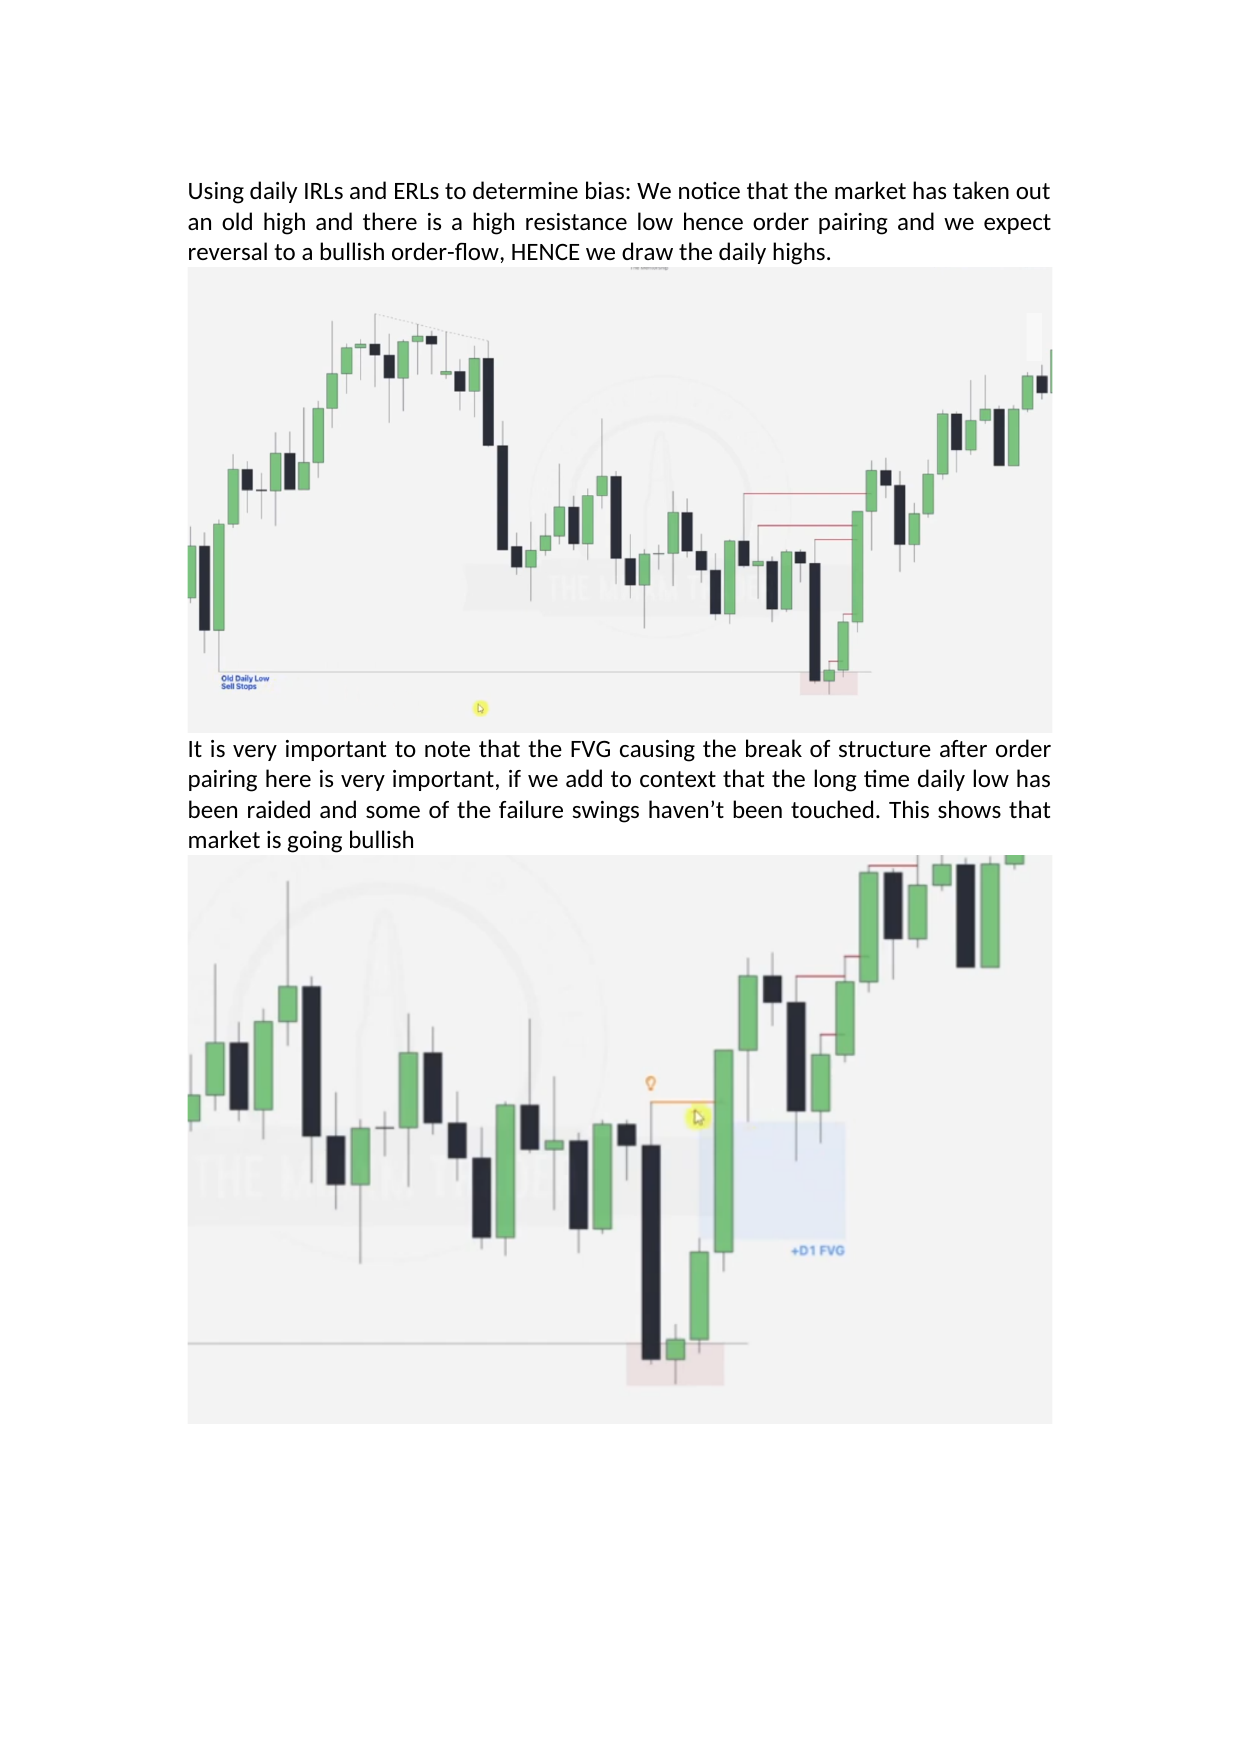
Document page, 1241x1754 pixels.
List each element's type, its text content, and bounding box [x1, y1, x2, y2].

list It is very important to note that the FVG causing the break of structure after order pairing here is very important, if we add to context that the long time daily low has been raided and some of the failure swings haven’t been touched. This shows that market is going bullish [187, 733, 1053, 855]
picture [187, 267, 1053, 733]
list Using daily IRLs and ERLs to determine bias: We notice that the market has taken out an old high and there is a high resistance low hence order pairing and we expect reversal to a bullish order-flow, HENCE we draw the daily highs. [187, 175, 1053, 267]
picture [187, 855, 1053, 1424]
